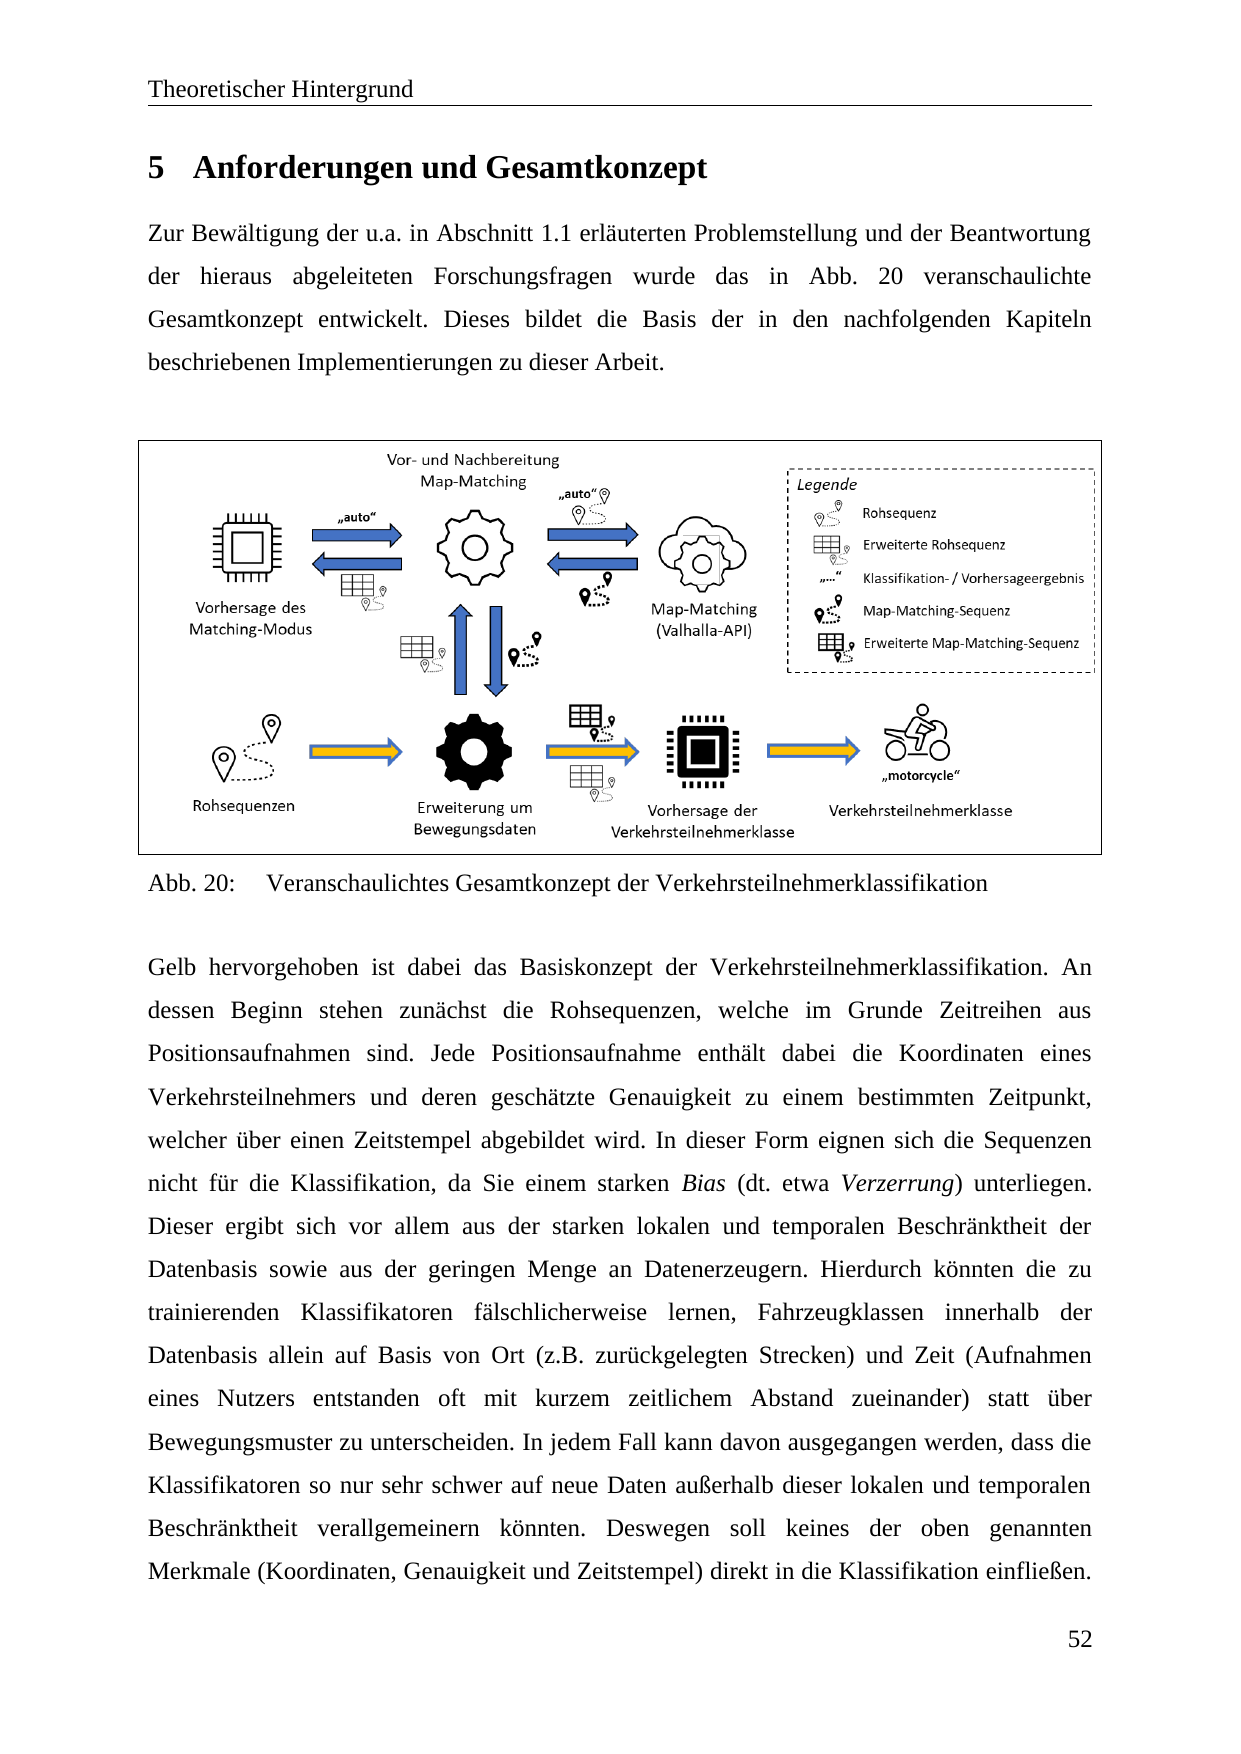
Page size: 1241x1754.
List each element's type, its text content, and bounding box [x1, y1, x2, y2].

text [148, 952, 1092, 1585]
subtitle Anforderungen und Gesamtkonzept [148, 148, 1092, 186]
text Abb. 20: Veranschaulichtes Gesamtkonzept der Verkehrsteilnehmerklassifikation [148, 868, 1092, 897]
text Zur Bewältigung der u.a. in Abschnitt 1.1 erläuterten Problemstellung und der Beantwortung der hieraus abgeleiteten Forschungsfragen wurde das in Abb. 20 veranschaulichte Gesamtkonzept entwickelt. Dieses bildet die Basis der in den nachfolgenden Kapiteln beschriebenen Implementierungen zu dieser Arbeit. [148, 218, 1092, 376]
picture [147, 443, 1095, 853]
